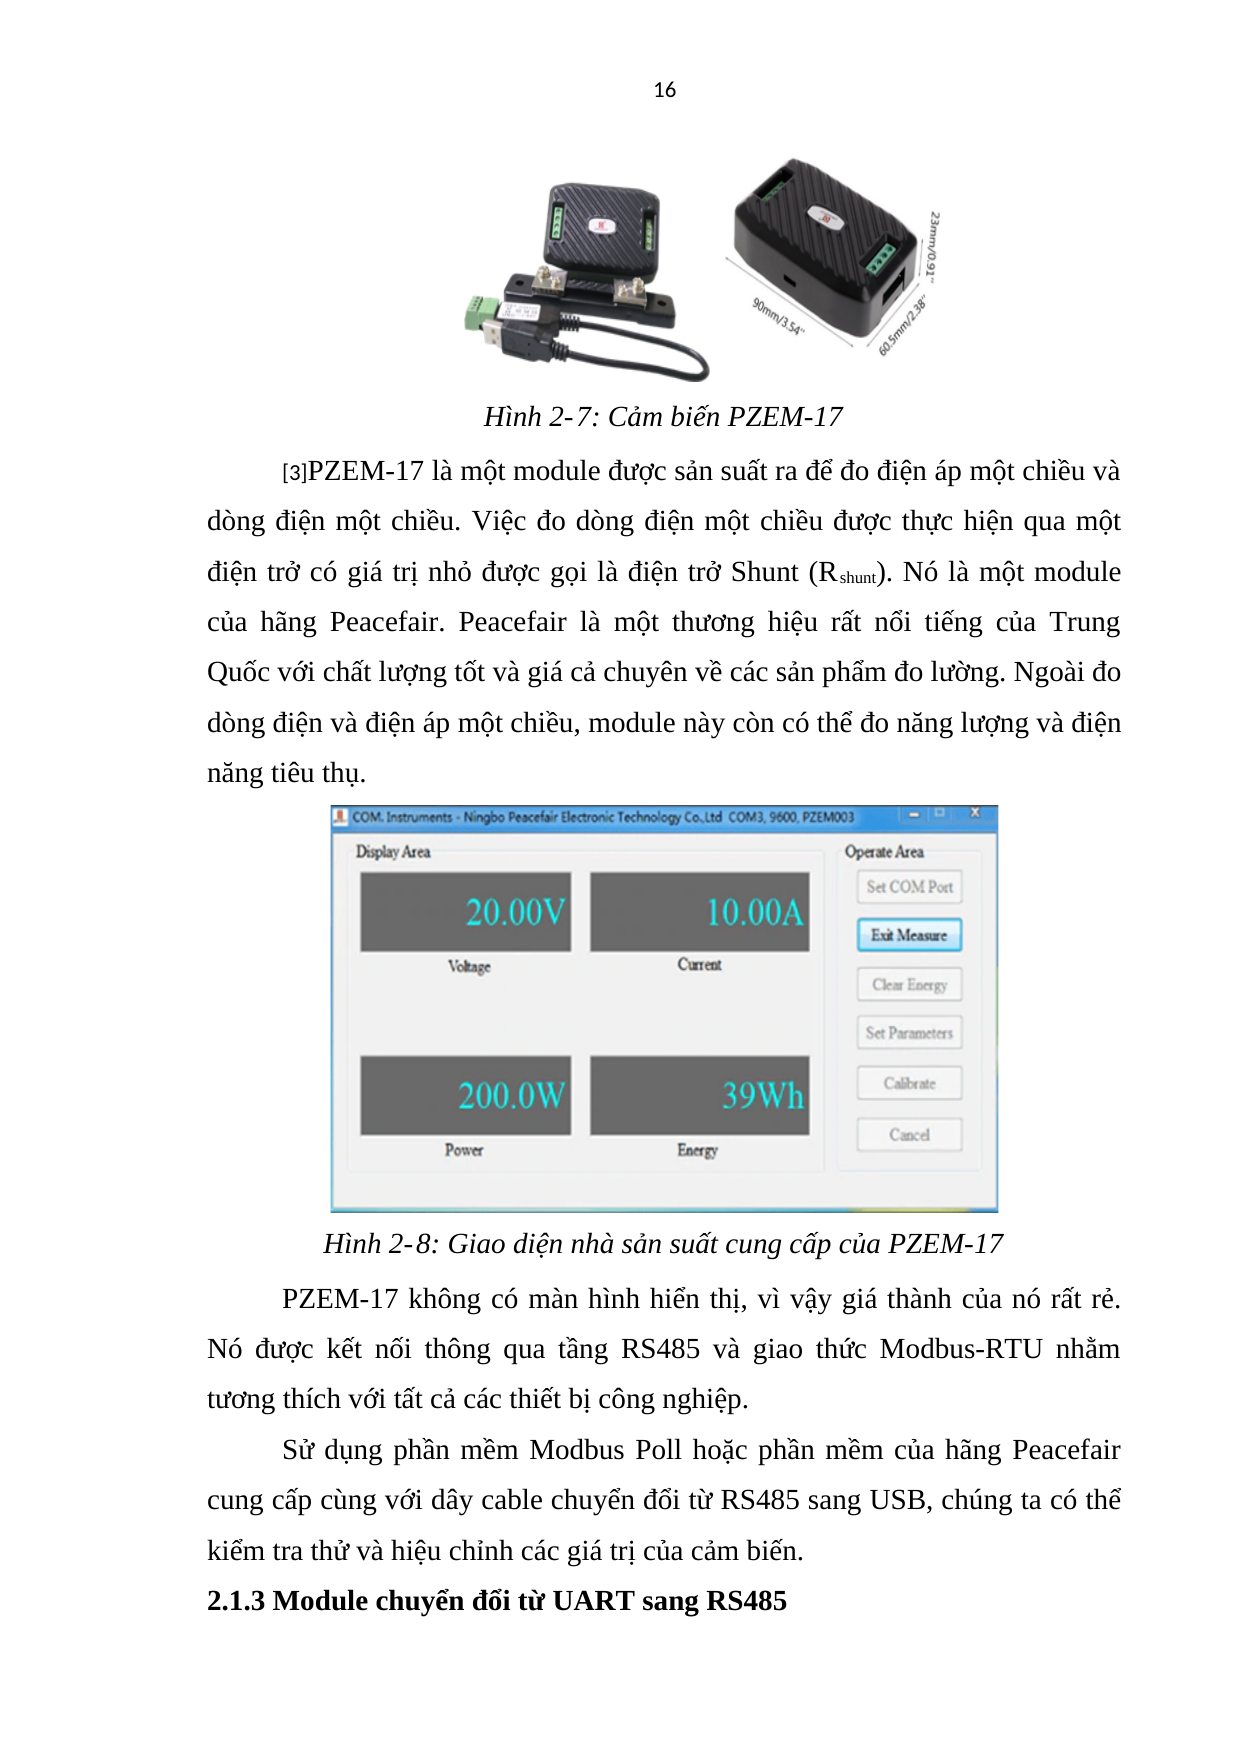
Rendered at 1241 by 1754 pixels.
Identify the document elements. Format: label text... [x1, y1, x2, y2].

picture [458, 147, 946, 382]
text PZEM-17 là một module được sản suất ra để đo điện áp một chiều và dòng điện một chiều. Việc đo dòng điện một chiều được thực hiện qua một điện trở có giá trị nhỏ được gọi là điện trở Shunt (Rshunt). Nó là một module của hãng Peacefair. Peacefair là một thương hiệu rất nổi tiếng của Trung Quốc với chất lượng tốt và giá cả chuyên về các sản phẩm đo lường. Ngoài đo dòng điện và điện áp một chiều, module này còn có thể đo năng lượng và điện năng tiêu thụ. [207, 453, 1122, 788]
text PZEM-17 không có màn hình hiển thị, vì vậy giá thành của nó rất rẻ. Nó được kết nối thông qua tầng RS485 và giao thức Modbus-RTU nhằm tương thích với tất cả các thiết bị công nghiệp. [207, 1281, 1122, 1415]
text Module chuyển đổi từ UART sang RS485 [207, 1583, 1122, 1616]
picture [330, 805, 999, 1213]
text Sử dụng phần mềm Modbus Poll hoặc phần mềm của hãng Peacefair cung cấp cùng với dây cable chuyển đổi từ RS485 sang USB, chúng ta có thể kiểm tra thử và hiệu chỉnh các giá trị của cảm biến. [207, 1432, 1122, 1566]
